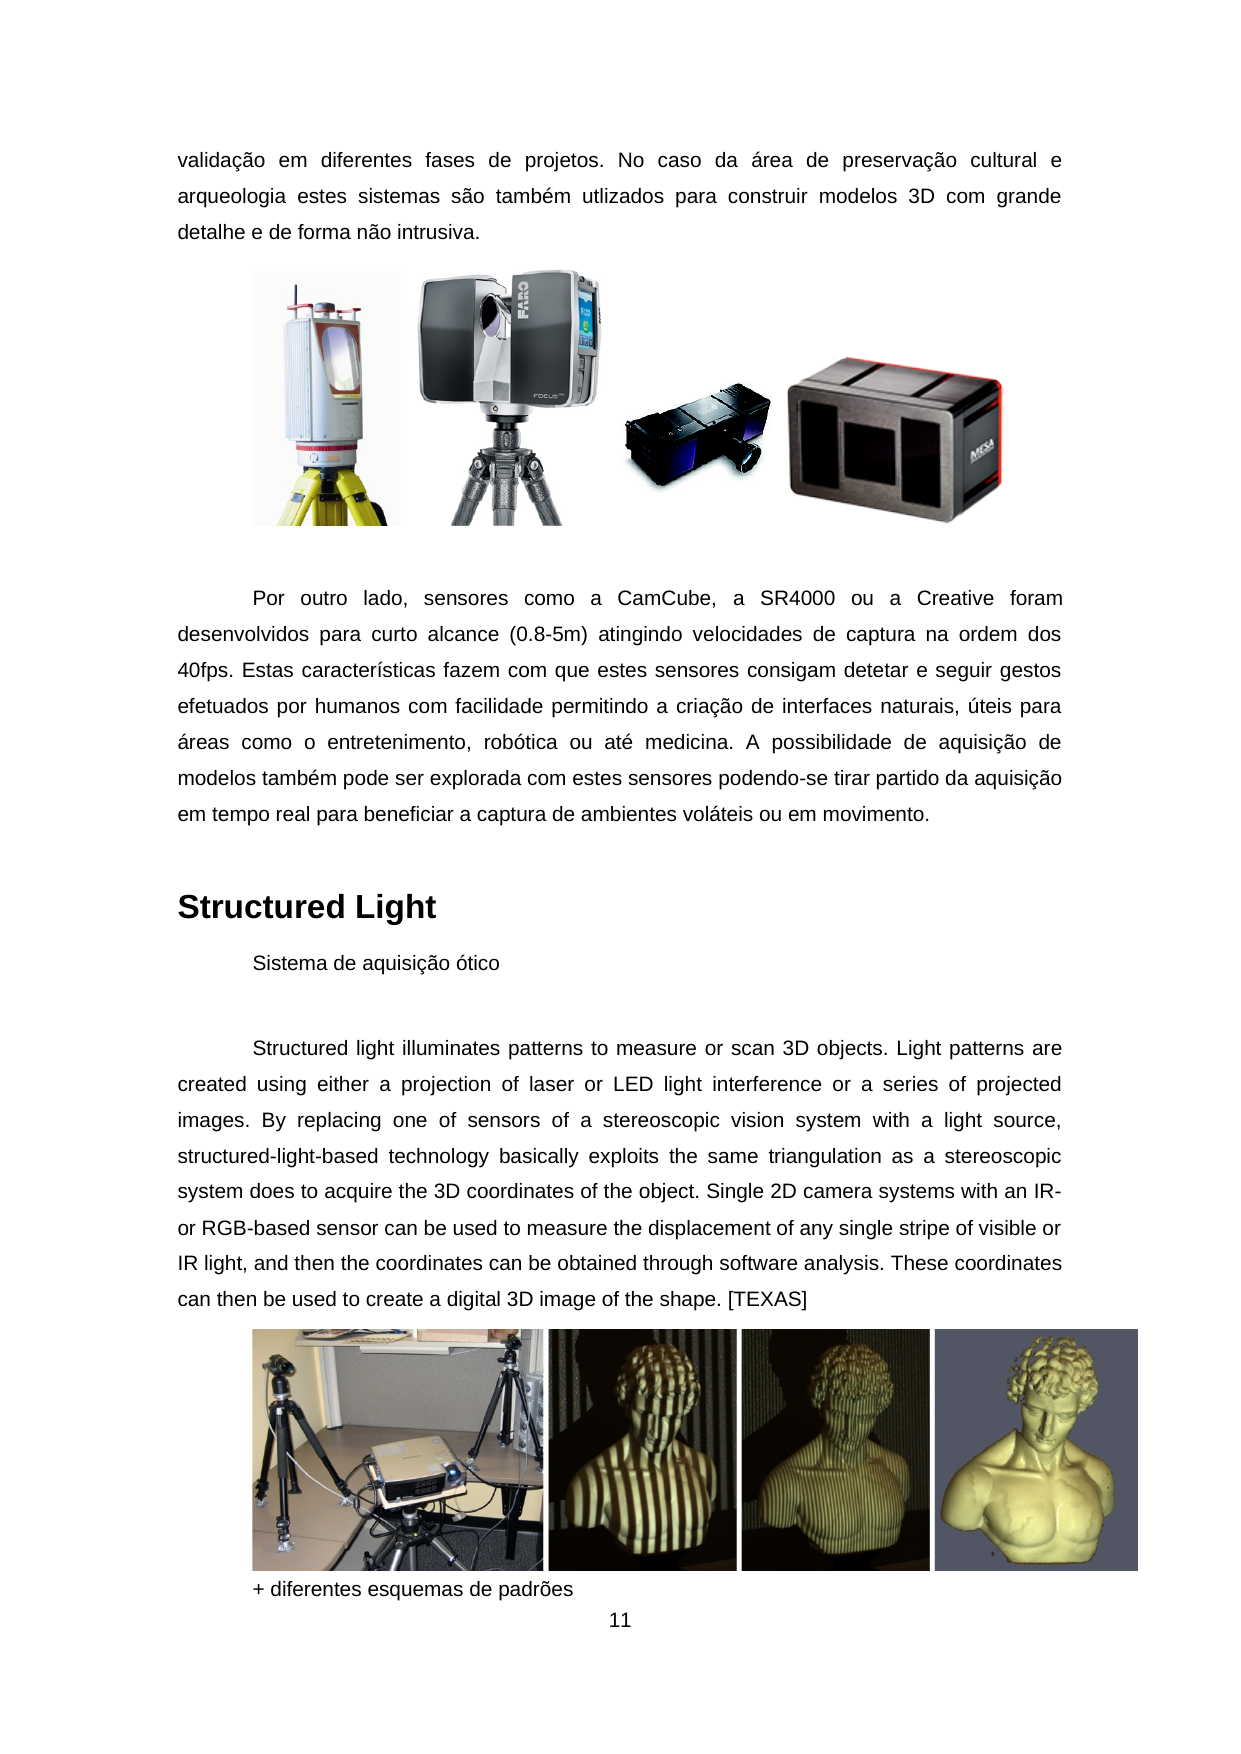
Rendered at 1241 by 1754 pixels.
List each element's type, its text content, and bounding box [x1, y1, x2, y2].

text Structured light illuminates patterns to measure or scan 3D objects. Light patterns are created using either a projection of laser or LED light interference or a series of projected images. By replacing one of sensors of a stereoscopic vision system with a light source, structured-light-based technology basically exploits the same triangulation as a stereoscopic system does to acquire the 3D coordinates of the object. Single 2D camera systems with an IR- or RGB-based sensor can be used to measure the displacement of any single stripe of visible or IR light, and then the coordinates can be obtained through software analysis. These coordinates can then be used to create a digital 3D image of the shape. [TEXAS] [177, 1036, 1063, 1311]
text Structured Light [177, 887, 1063, 926]
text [177, 148, 1063, 243]
text Por outro lado, sensores como a CamCube, a SR4000 ou a Creative foram desenvolvidos para curto alcance (0.8-5m) atingindo velocidades de captura na ordem dos 40fps. Estas características fazem com que estes sensores consigam detetar e seguir gestos efetuados por humanos com facilidade permitindo a criação de interfaces naturais, úteis para áreas como o entretenimento, robótica ou até medicina. A possibilidade de aquisição de modelos também pode ser explorada com estes sensores podendo-se tirar partido da aquisição em tempo real para beneficiar a captura de ambientes voláteis ou em movimento. [177, 586, 1063, 825]
picture [406, 261, 1005, 526]
text Sistema de aquisição ótico [177, 951, 1063, 975]
picture [252, 271, 401, 526]
picture [252, 1329, 1138, 1571]
text + diferentes esquemas de padrões [177, 1577, 1063, 1601]
